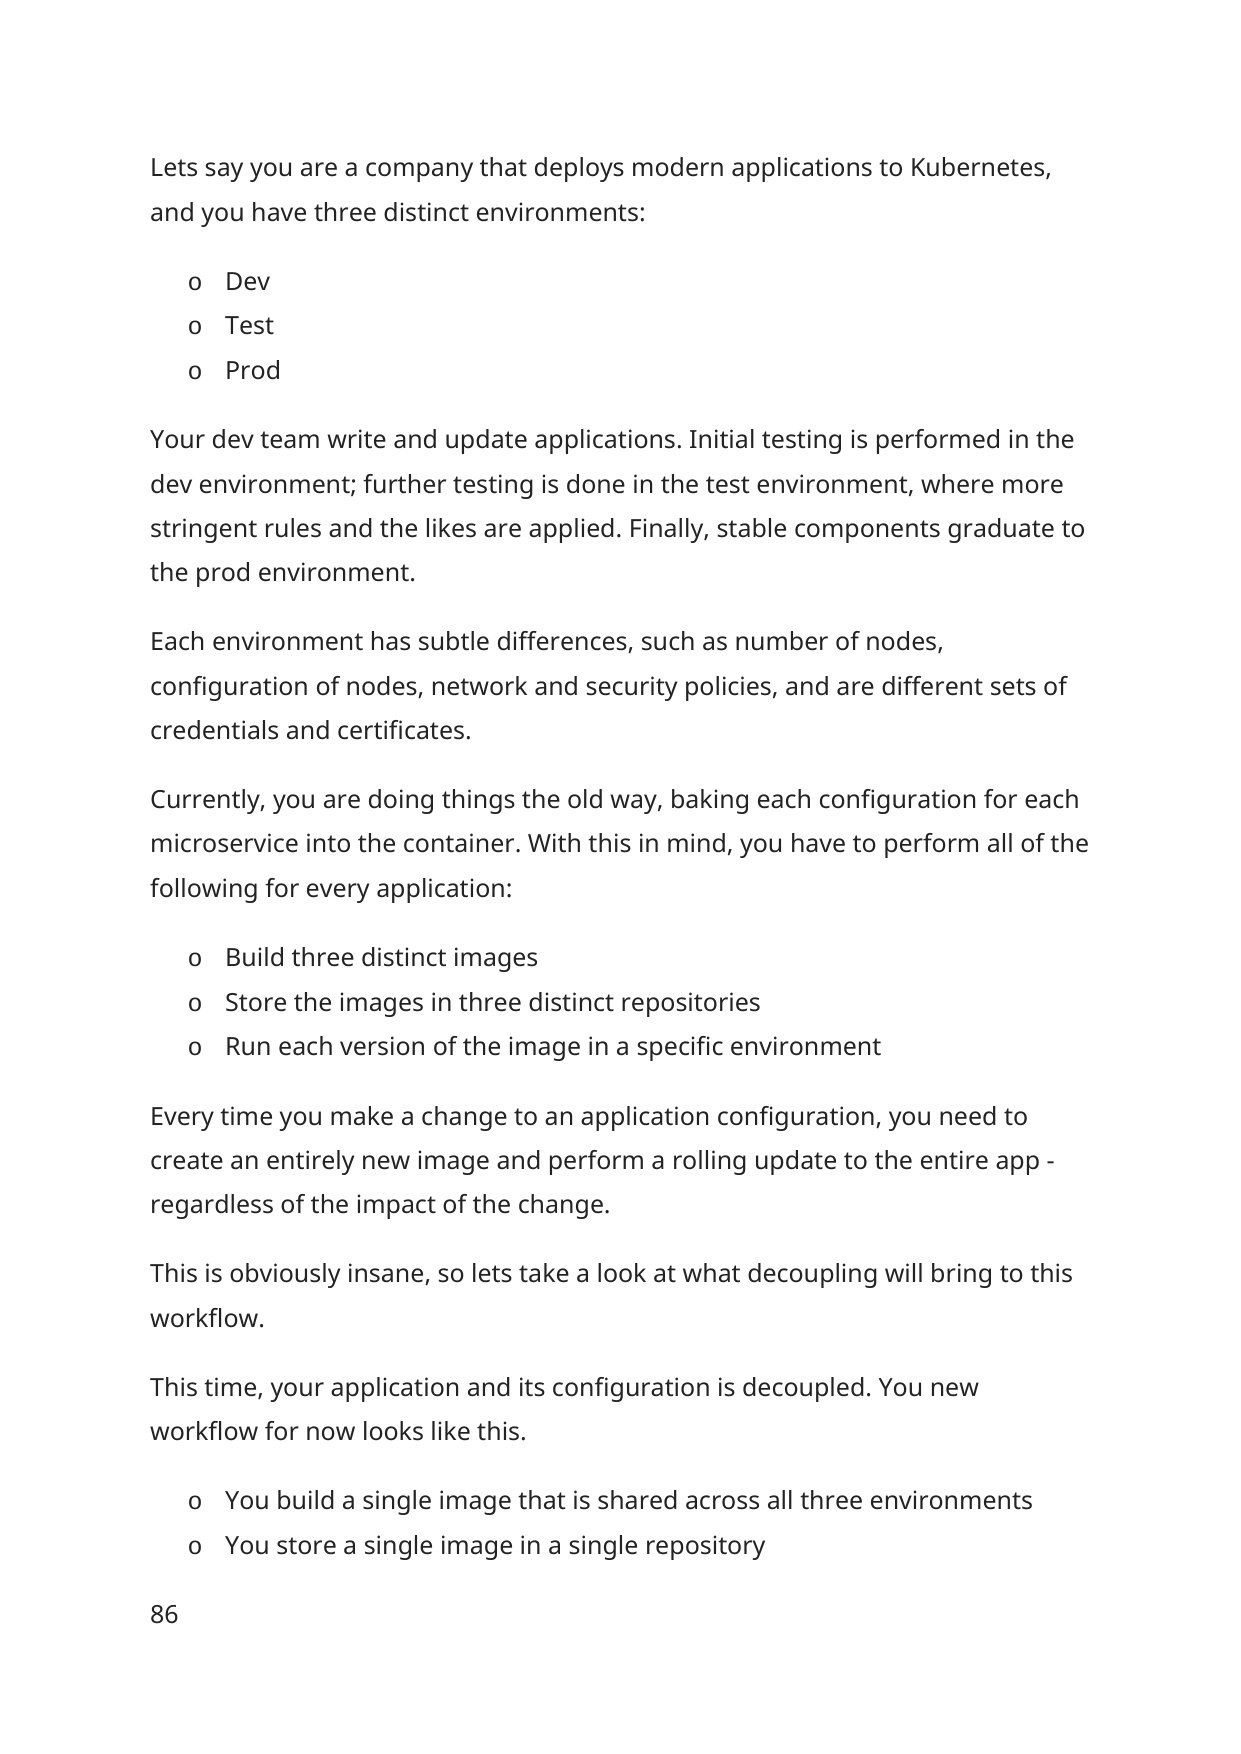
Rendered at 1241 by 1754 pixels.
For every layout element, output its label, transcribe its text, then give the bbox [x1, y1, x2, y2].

text Each environment has subtle differences, such as number of nodes, configuration of nodes, network and security policies, and are different sets of credentials and certificates. [150, 624, 1090, 747]
text This is obviously insane, so lets take a look at what decoupling will bring to this workflow. [150, 1256, 1090, 1334]
list Store the images in three distinct repositories [187, 984, 1090, 1018]
text This time, your application and its configuration is decoupled. You new workflow for now looks like this. [150, 1369, 1090, 1448]
list You build a single image that is shared across all three environments [187, 1483, 1090, 1517]
text Lets say you are a company that deploys modern applications to Kubernetes, and you have three distinct environments: [150, 150, 1090, 228]
list Run each version of the image in a specific environment [187, 1029, 1090, 1063]
list Prod [187, 352, 1090, 387]
list Dev [187, 263, 1090, 298]
text Currently, you are doing things the old way, baking each configuration for each microservice into the container. With this in mind, you have to perform all of the following for every application: [150, 782, 1090, 904]
text Every time you make a change to an application configuration, you need to create an entirely new image and perform a rolling update to the entire app - regardless of the impact of the change. [150, 1098, 1090, 1221]
list Test [187, 308, 1090, 342]
list You store a single image in a single repository [187, 1527, 1090, 1562]
list Build three distinct images [187, 940, 1090, 974]
text Your dev team write and update applications. Initial testing is performed in the dev environment; further testing is done in the test environment, where more stringent rules and the likes are applied. Finally, stable components graduate to the prod environment. [150, 422, 1090, 589]
